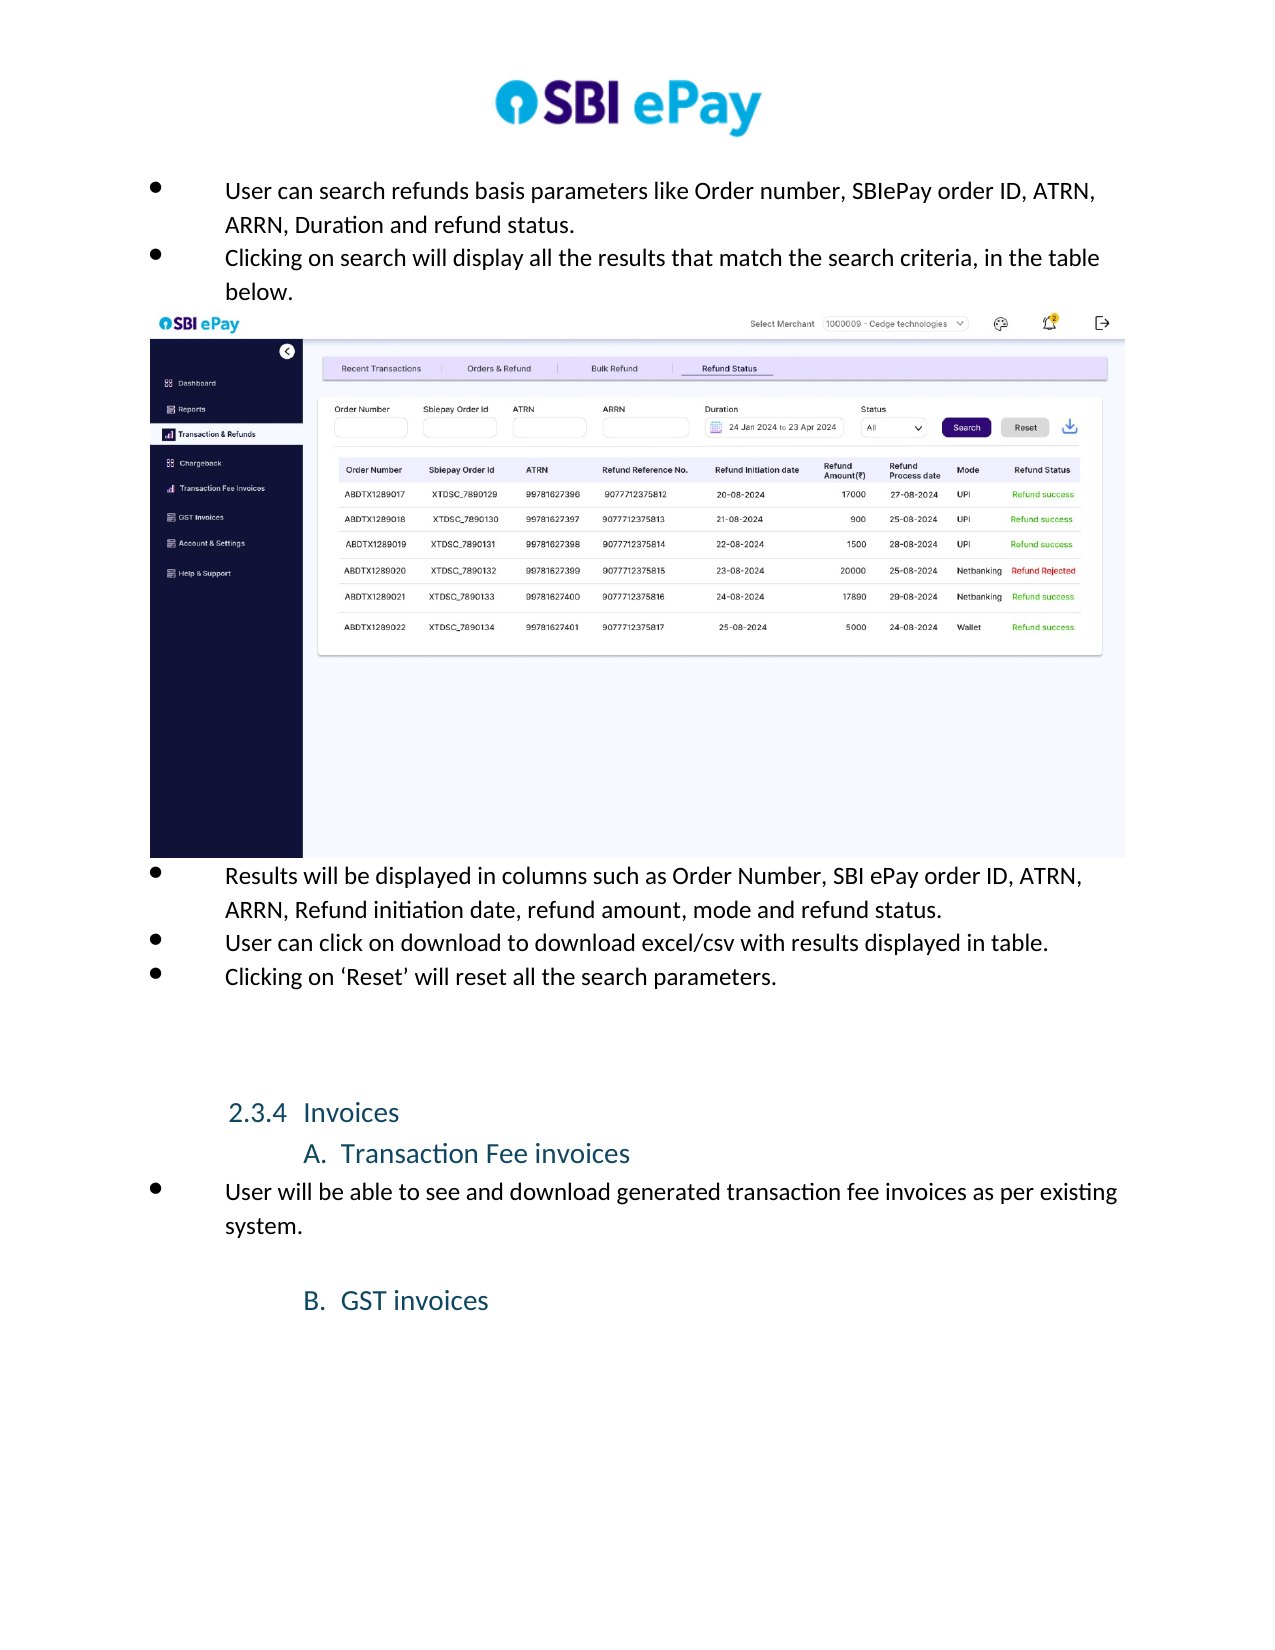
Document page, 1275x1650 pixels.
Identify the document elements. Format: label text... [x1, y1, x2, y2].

list Clicking on ‘Reset’ will reset all the search parameters. [150, 961, 1125, 992]
list User can click on download to download excel/csv with results displayed in table. [150, 927, 1125, 958]
list Invoices [228, 1094, 1125, 1130]
list GST invoices [303, 1282, 1125, 1317]
list Clicking on search will display all the results that match the search criteria, in the table below. [150, 242, 1125, 307]
picture [150, 309, 1125, 858]
list User will be able to see and download generated transaction fee invoices as per existing system. [150, 1177, 1125, 1241]
picture [486, 75, 789, 142]
list Results will be displayed in columns such as Order Number, SBI ePay order ID, ATRN, ARRN, Refund initiation date, refund amount, mode and refund status. [150, 860, 1125, 924]
list User can search refunds basis parameters like Order number, SBIePay order ID, ATRN, ARRN, Duration and refund status. [150, 176, 1125, 240]
list Transaction Fee invoices [303, 1135, 1125, 1171]
